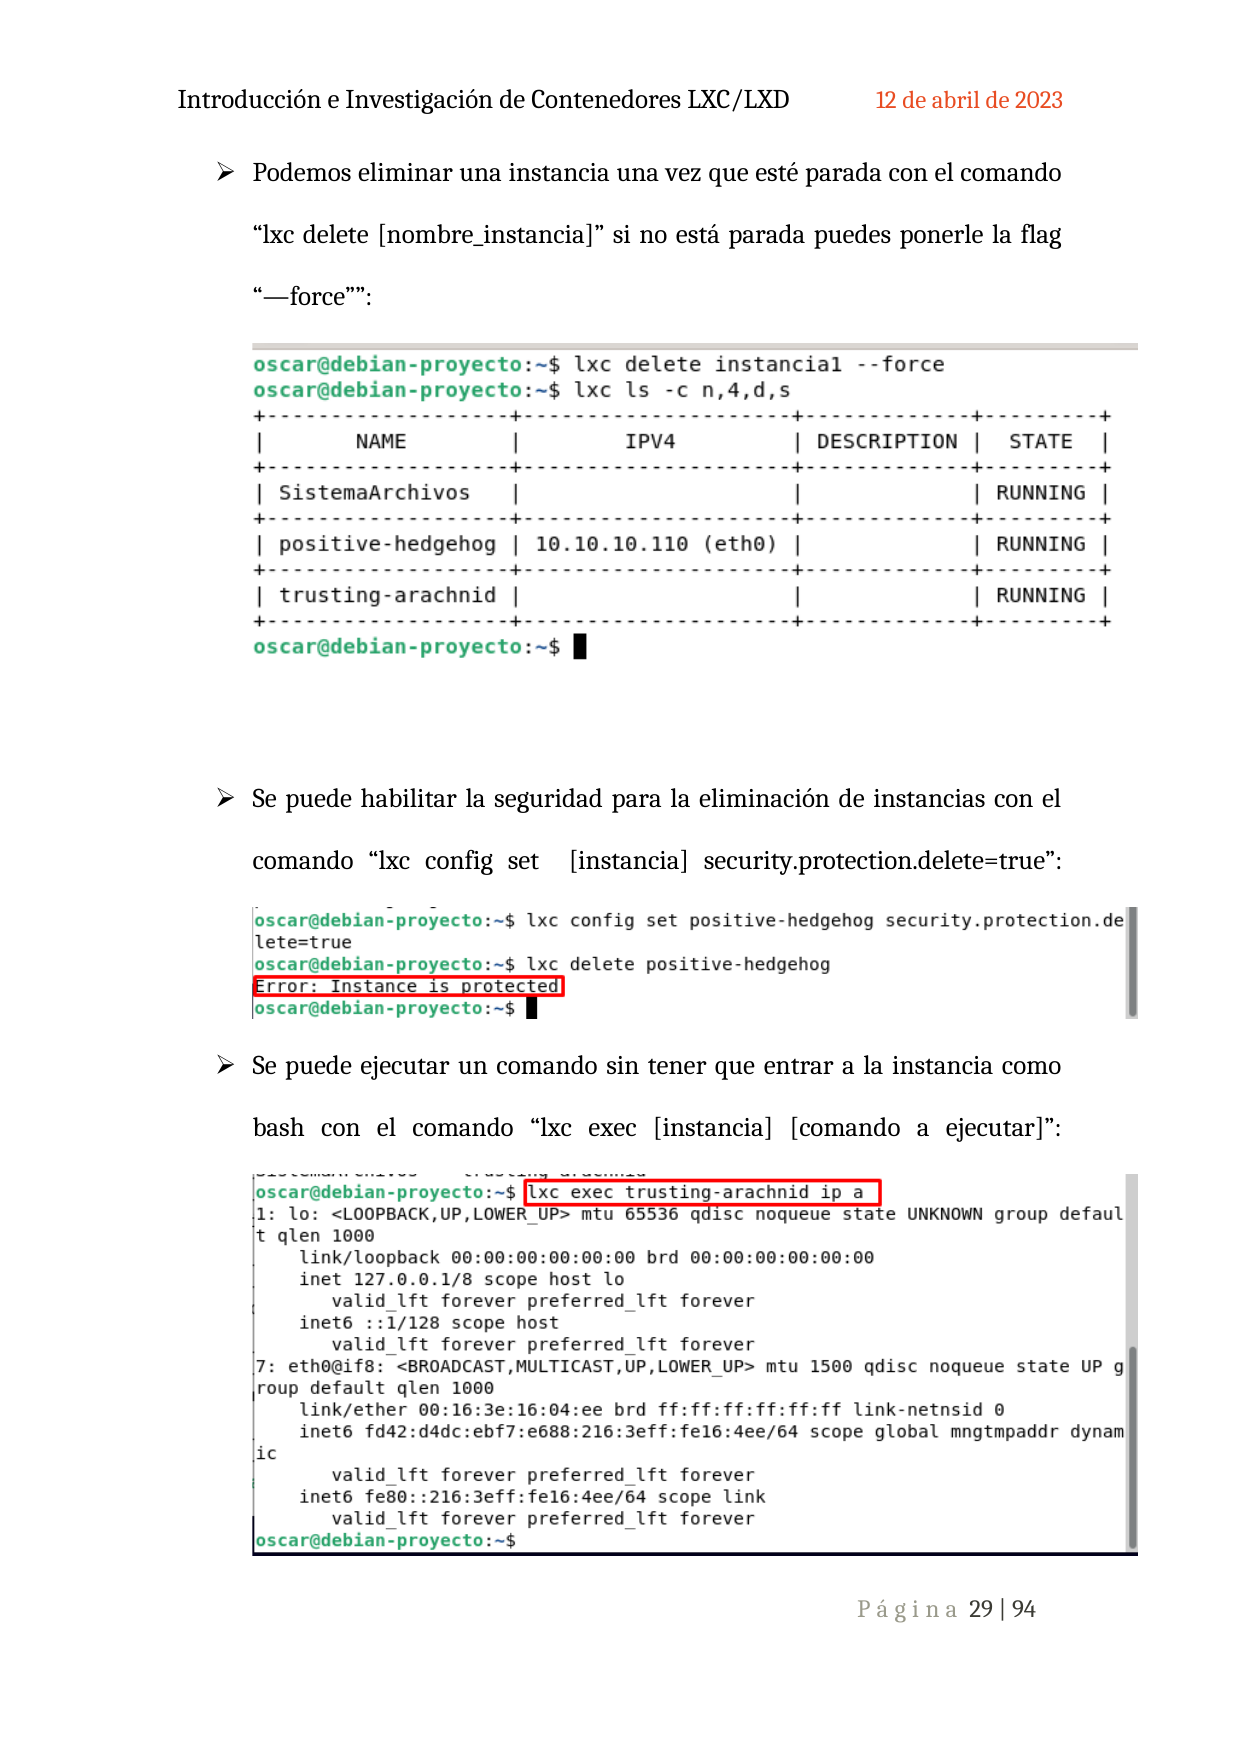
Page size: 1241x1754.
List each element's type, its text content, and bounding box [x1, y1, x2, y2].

picture [252, 343, 1138, 752]
picture [252, 907, 1138, 1019]
picture [252, 1174, 1138, 1556]
